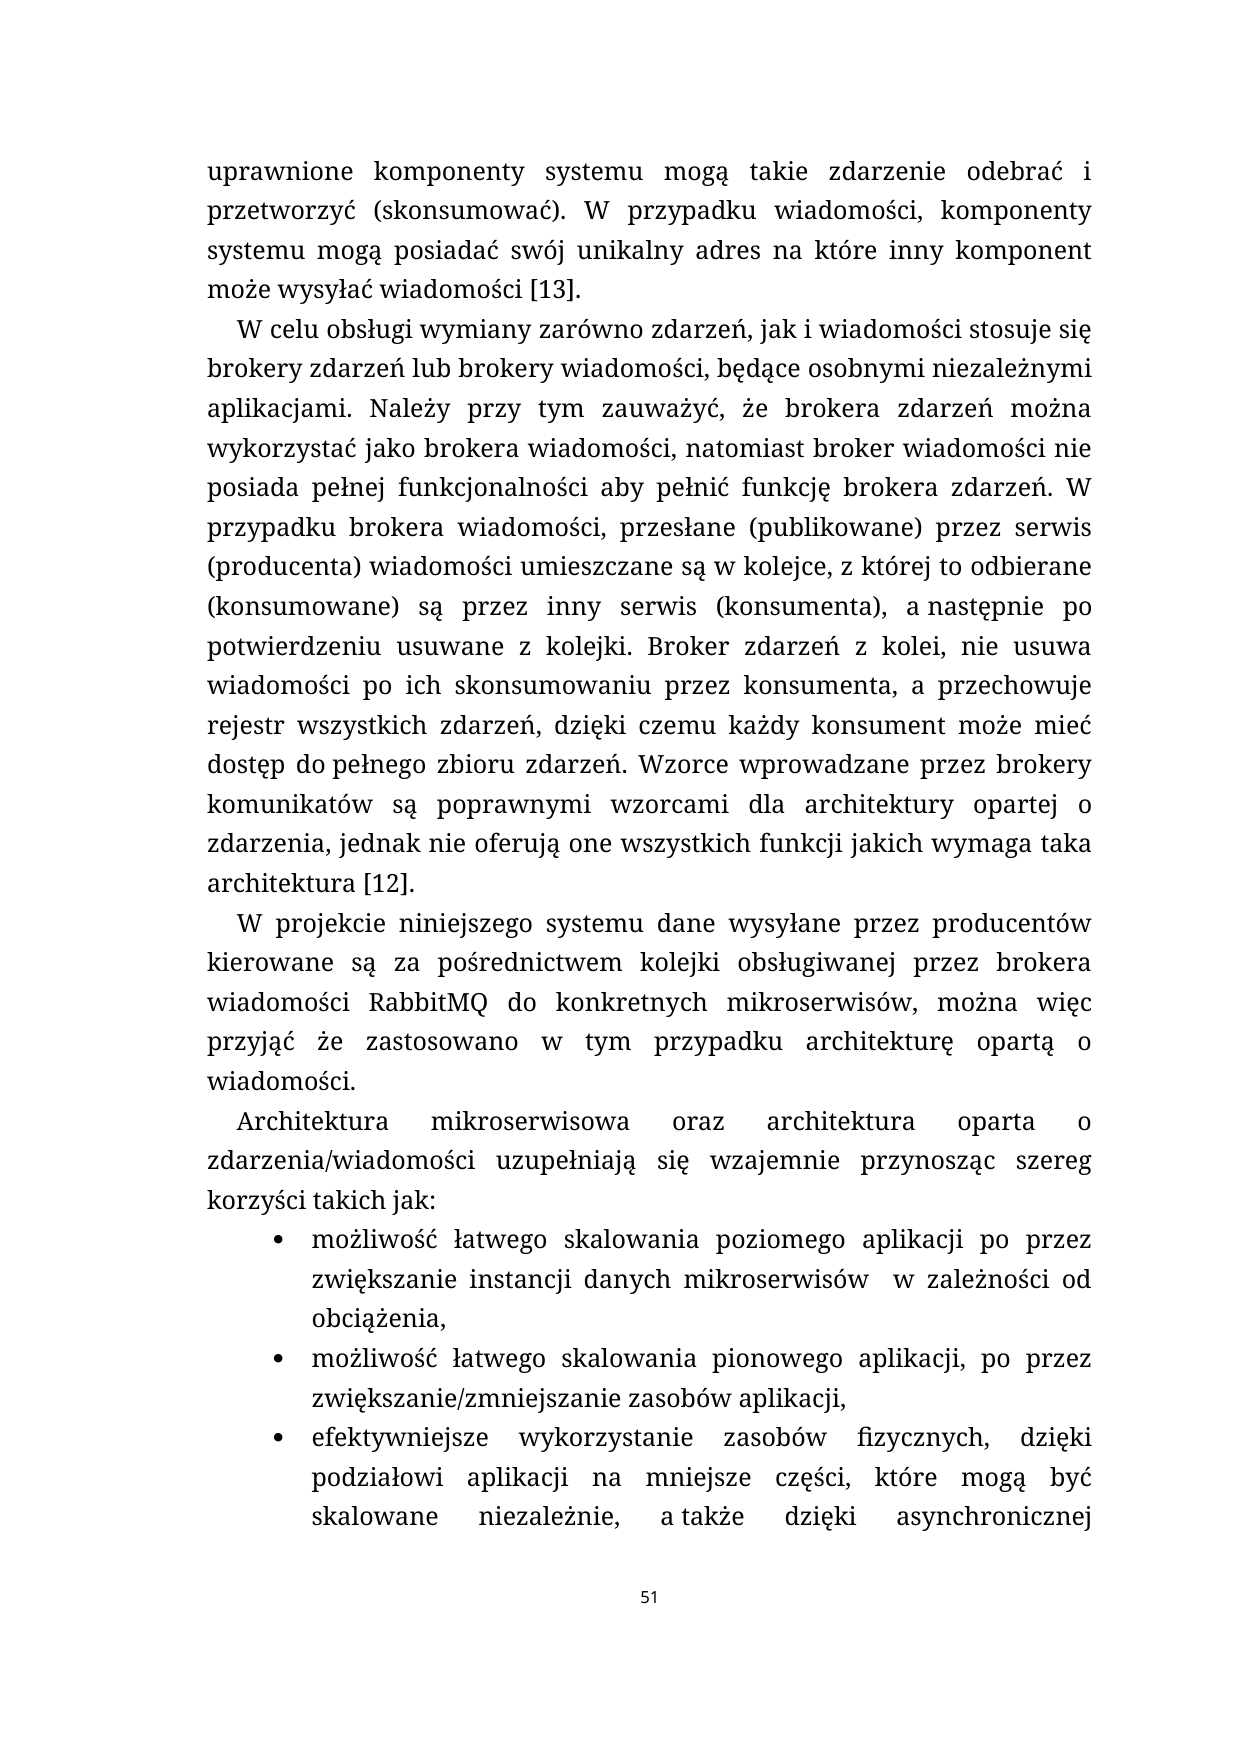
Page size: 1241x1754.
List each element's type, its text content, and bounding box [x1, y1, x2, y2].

text W projekcie niniejszego systemu dane wysyłane przez producentów kierowane są za pośrednictwem kolejki obsługiwanej przez brokera wiadomości RabbitMQ do konkretnych mikroserwisów, można więc przyjąć że zastosowano w tym przypadku architekturę opartą o wiadomości. [207, 900, 1092, 1098]
list możliwość łatwego skalowania poziomego aplikacji po przez zwiększanie instancji danych mikroserwisów w zależności od obciążenia, [274, 1216, 1092, 1335]
list możliwość łatwego skalowania pionowego aplikacji, po przez zwiększanie/zmniejszanie zasobów aplikacji, [274, 1335, 1092, 1414]
text W celu obsługi wymiany zarówno zdarzeń, jak i wiadomości stosuje się brokery zdarzeń lub brokery wiadomości, będące osobnymi niezależnymi aplikacjami. Należy przy tym zauważyć, że brokera zdarzeń można wykorzystać jako brokera wiadomości, natomiast broker wiadomości nie posiada pełnej funkcjonalności aby pełnić funkcję brokera zdarzeń. W przypadku brokera wiadomości, przesłane (publikowane) przez serwis (producenta) wiadomości umieszczane są w kolejce, z której to odbierane (konsumowane) są przez inny serwis (konsumenta), a następnie po potwierdzeniu usuwane z kolejki. Broker zdarzeń z kolei, nie usuwa wiadomości po ich skonsumowaniu przez konsumenta, a przechowuje rejestr wszystkich zdarzeń, dzięki czemu każdy konsument może mieć dostęp do pełnego zbioru zdarzeń. Wzorce wprowadzane przez brokery komunikatów są poprawnymi wzorcami dla architektury opartej o zdarzenia, jednak nie oferują one wszystkich funkcji jakich wymaga taka architektura. [207, 306, 1092, 900]
text Architektura mikroserwisowa oraz architektura oparta o zdarzenia/wiadomości uzupełniają się wzajemnie przynosząc szereg korzyści takich jak: [207, 1098, 1092, 1216]
